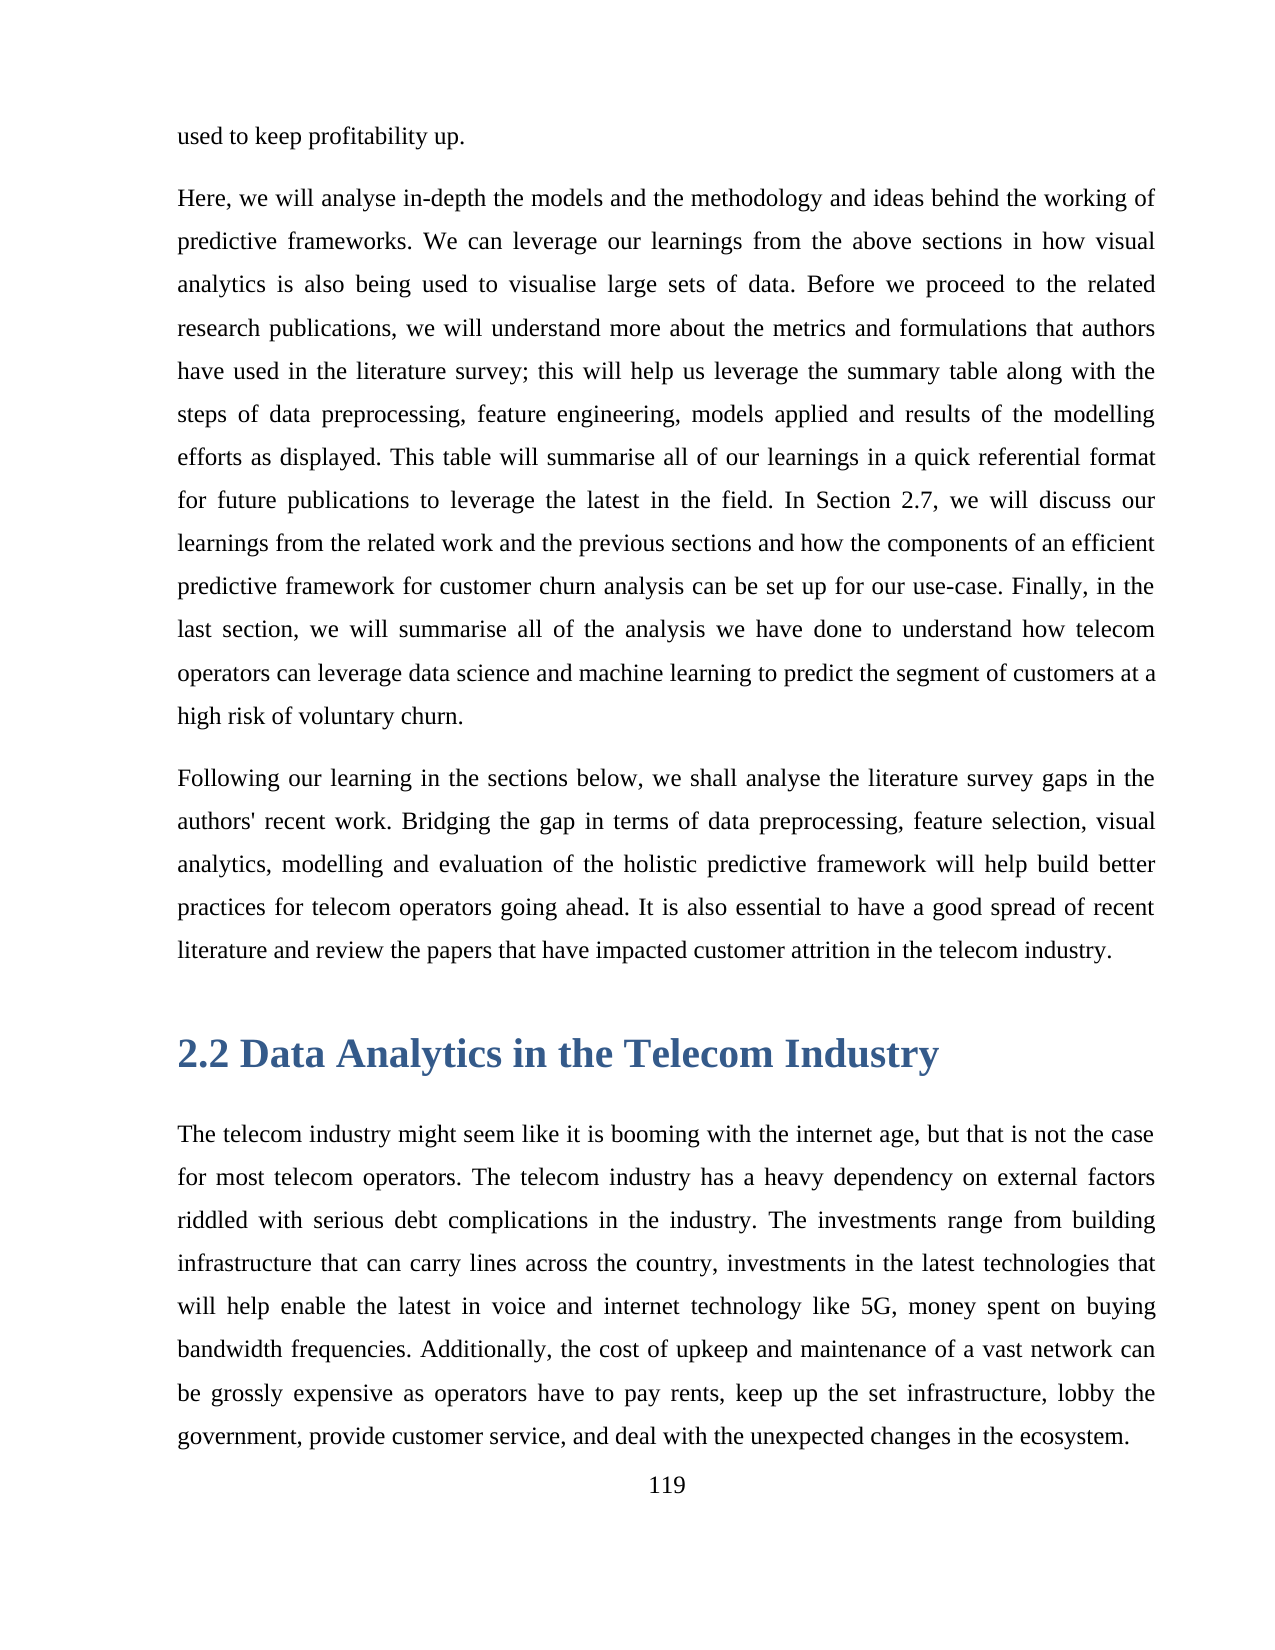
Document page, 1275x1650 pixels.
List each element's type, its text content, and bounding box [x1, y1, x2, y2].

text Here, we will analyse in-depth the models and the methodology and ideas behind the working of predictive frameworks. We can leverage our learnings from the above sections in how visual analytics is also being used to visualise large sets of data. Before we proceed to the related research publications, we will understand more about the metrics and formulations that authors have used in the literature survey; this will help us leverage the summary table along with the steps of data preprocessing, feature engineering, models applied and results of the modelling efforts as displayed. This table will summarise all of our learnings in a quick referential format for future publications to leverage the latest in the field. In Section 2.7, we will discuss our learnings from the related work and the previous sections and how the components of an efficient predictive framework for customer churn analysis can be set up for our use-case. Finally, in the last section, we will summarise all of the analysis we have done to understand how telecom operators can leverage data science and machine learning to predict the segment of customers at a high risk of voluntary churn. [177, 183, 1156, 729]
text Following our learning in the sections below, we shall analyse the literature survey gaps in the authors' recent work. Bridging the gap in terms of data preprocessing, feature selection, visual analytics, modelling and evaluation of the holistic predictive framework will help build better practices for telecom operators going ahead. It is also essential to have a good spread of recent literature and review the papers that have impacted customer attrition in the telecom industry. [177, 763, 1156, 964]
text The telecom industry might seem like it is booming with the internet age, but that is not the case for most telecom operators. The telecom industry has a heavy dependency on external factors riddled with serious debt complications in the industry. The investments range from building infrastructure that can carry lines across the country, investments in the latest technologies that will help enable the latest in voice and internet technology like 5G, money spent on buying bandwidth frequencies. Additionally, the cost of upkeep and maintenance of a vast network can be grossly expensive as operators have to pay rents, keep up the set infrastructure, lobby the government, provide customer service, and deal with the unexpected changes in the ecosystem. [177, 1119, 1156, 1449]
subtitle 2.2 Data Analytics in the Telecom Industry [177, 1028, 1156, 1076]
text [177, 121, 1156, 150]
